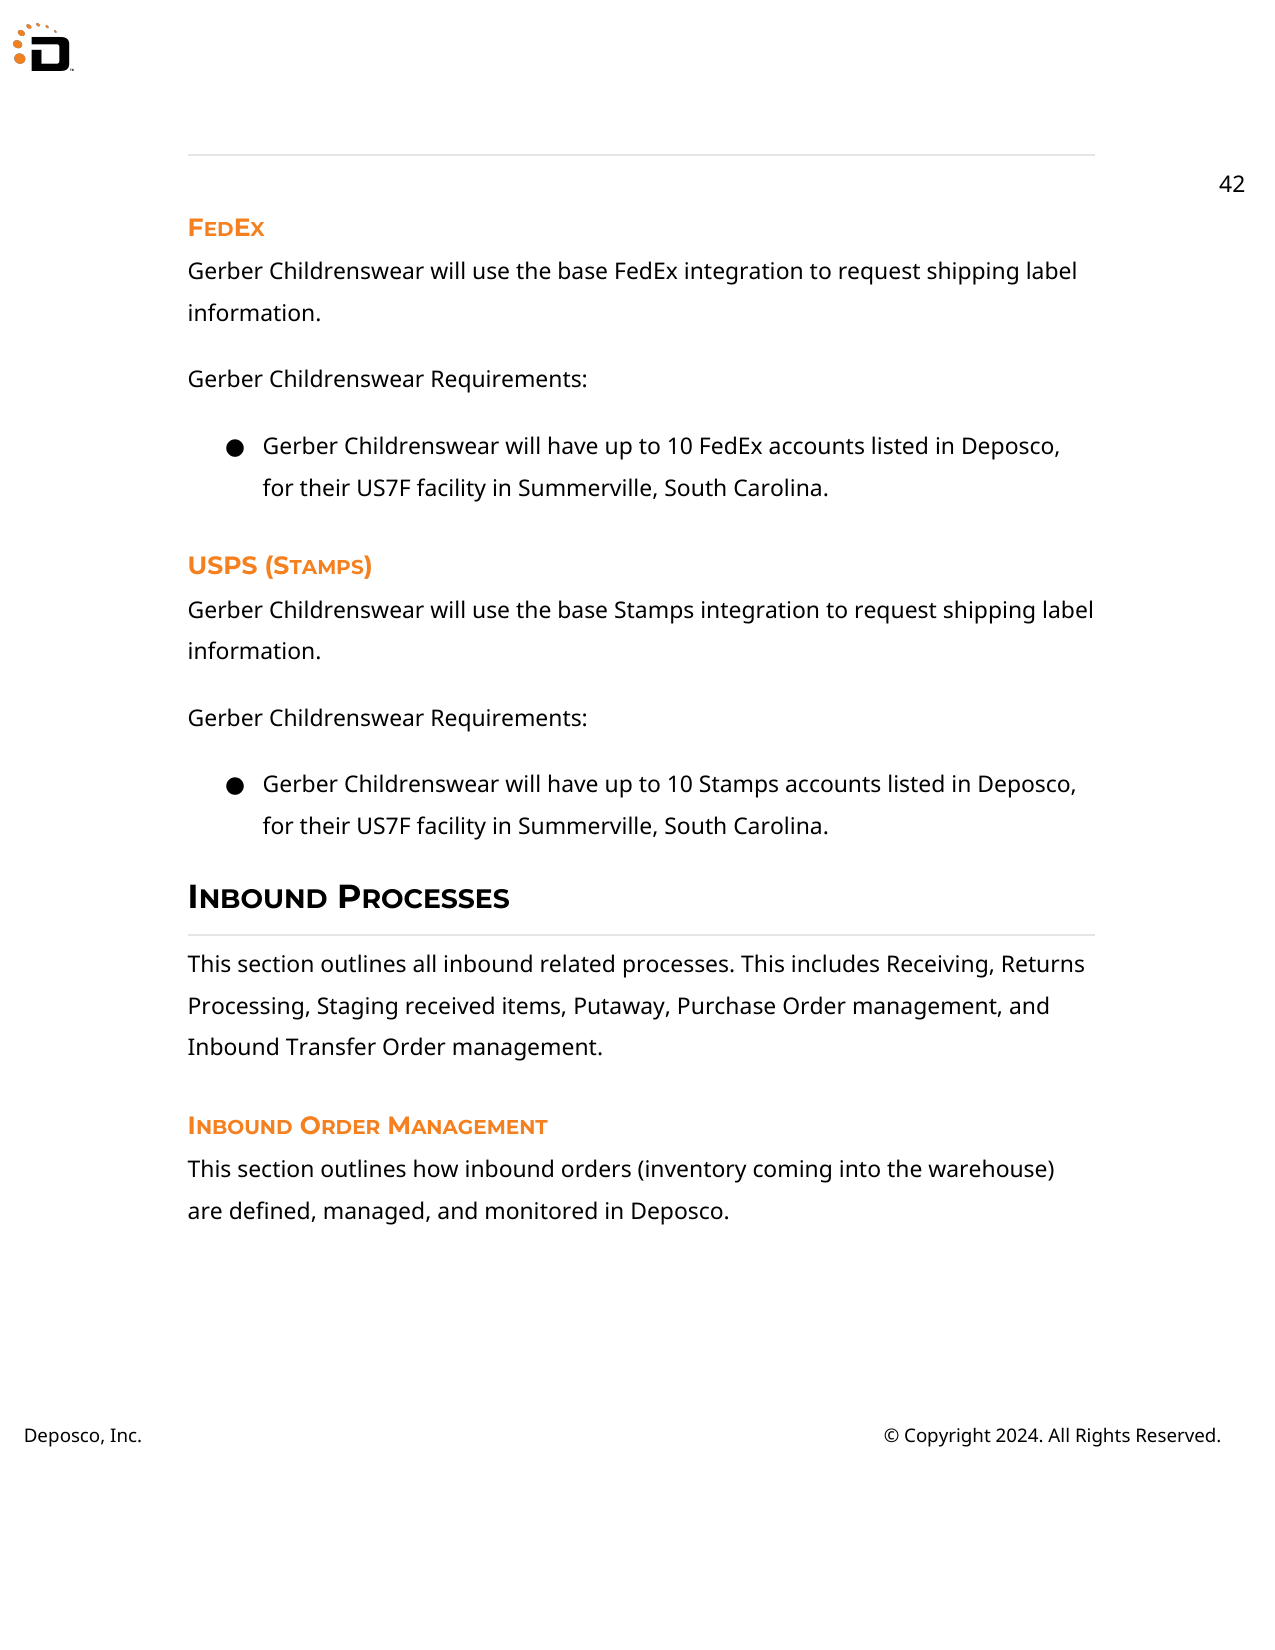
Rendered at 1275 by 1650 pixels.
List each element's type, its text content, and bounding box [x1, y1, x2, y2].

list Gerber Childrenswear will have up to 10 Stamps accounts listed in Deposco, for their US7F facility in Summerville, South Carolina. [225, 768, 1095, 841]
text Gerber Childrenswear Requirements: [187, 363, 1095, 394]
subtitle USPS (Stamps) [187, 551, 1095, 581]
text Gerber Childrenswear Requirements: [187, 702, 1095, 733]
picture [13, 23, 74, 71]
text This section outlines all inbound related processes. This includes Receiving, Returns Processing, Staging received items, Putaway, Purchase Order management, and Inbound Transfer Order management. [187, 948, 1095, 1063]
text Gerber Childrenswear will use the base FedEx integration to request shipping label information. [187, 255, 1095, 328]
subtitle FedEx [187, 212, 1095, 243]
list Gerber Childrenswear will have up to 10 FedEx accounts listed in Deposco, for their US7F facility in Summerville, South Carolina. [225, 430, 1095, 503]
text Gerber Childrenswear will use the base Stamps integration to request shipping label information. [187, 593, 1095, 666]
subtitle Inbound Order Management [187, 1110, 1095, 1141]
subtitle Inbound Processes [187, 876, 1095, 936]
text This section outlines how inbound orders (inventory coming into the warehouse) are defined, managed, and monitored in Deposco. [187, 1153, 1095, 1226]
